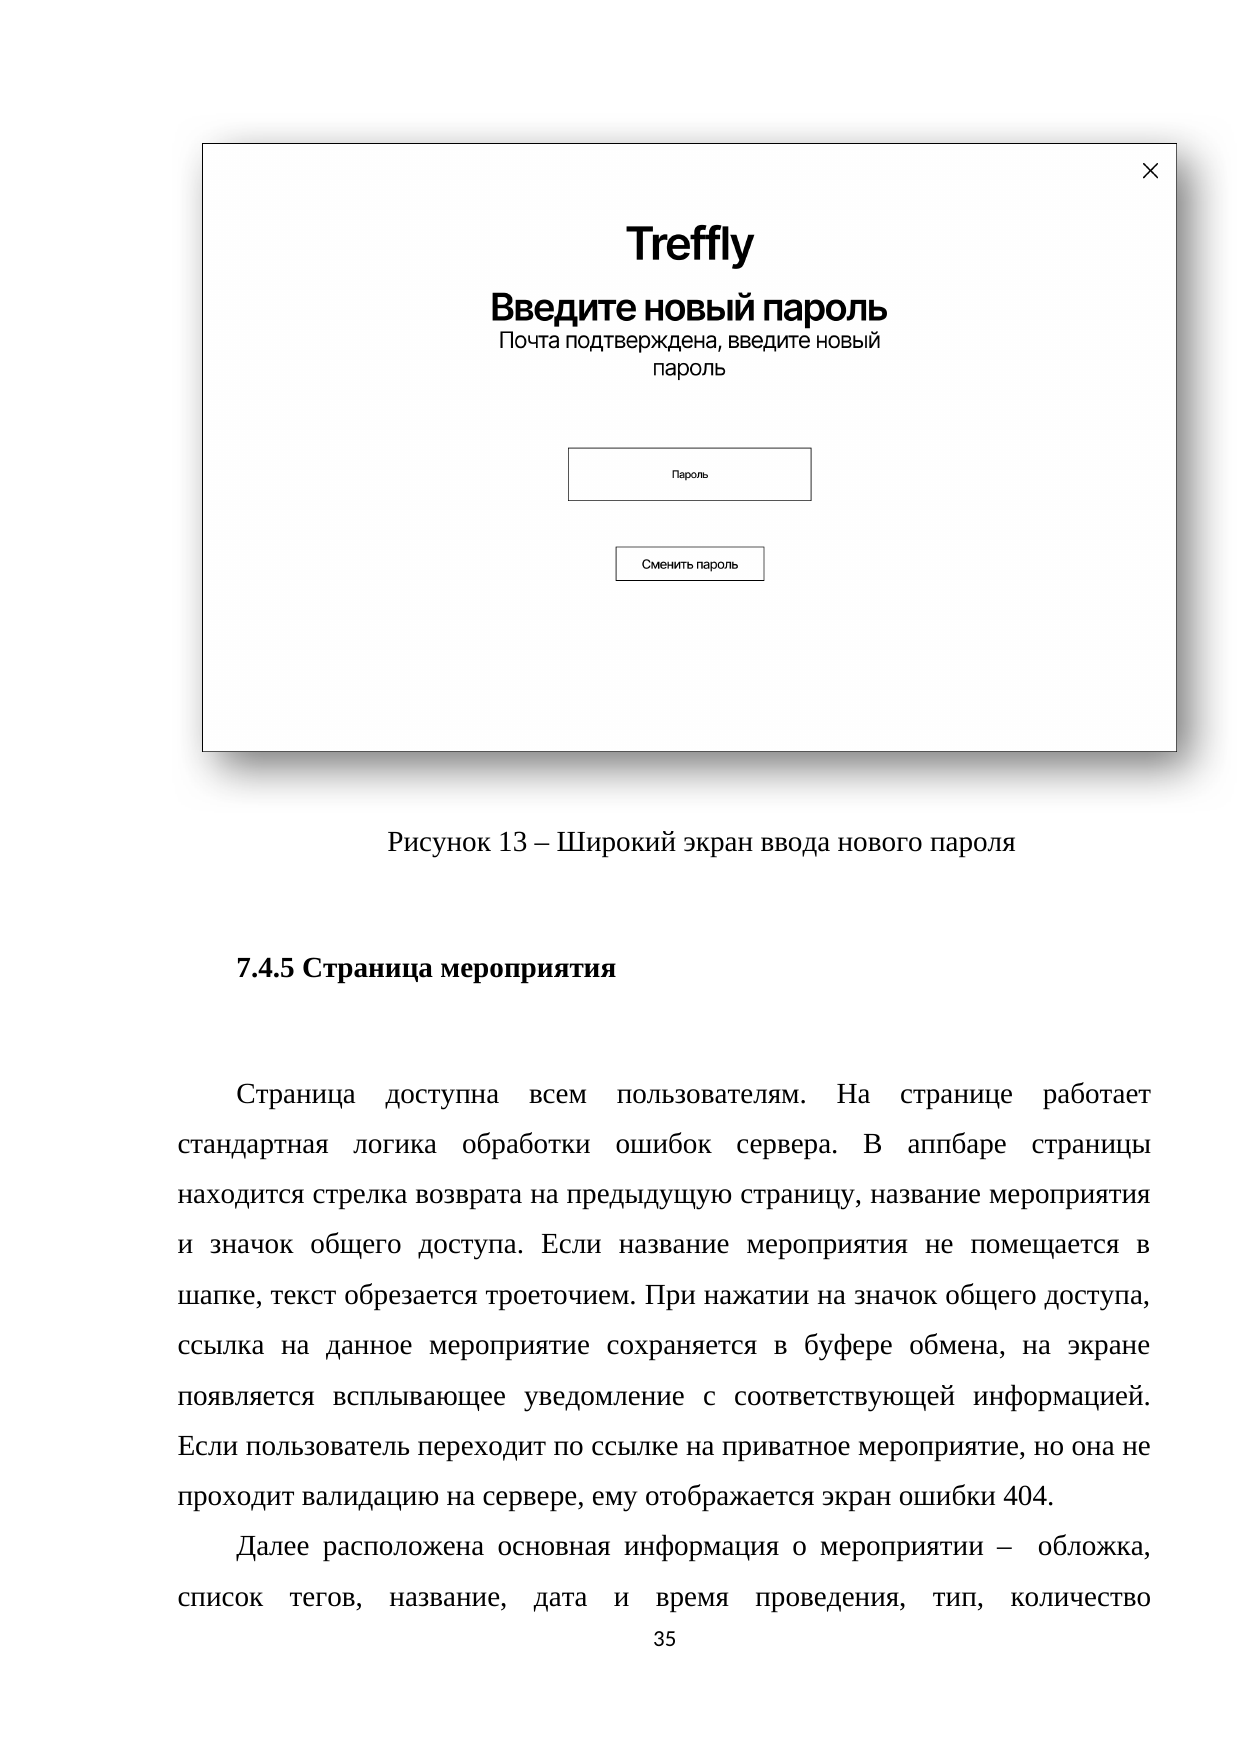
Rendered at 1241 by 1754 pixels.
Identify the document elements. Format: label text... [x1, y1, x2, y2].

list 7.4.5 Страница мероприятия [177, 950, 1152, 984]
text Страница доступна всем пользователям. На странице работает стандартная логика обработки ошибок сервера. В аппбаре страницы находится стрелка возврата на предыдущую страницу, название мероприятия и значок общего доступа. Если название мероприятия не помещается в шапке, текст обрезается троеточием. При нажатии на значок общего доступа, ссылка на данное мероприятие сохраняется в буфере обмена, на экране появляется всплывающее уведомление с соответствующей информацией. Если пользователь переходит по ссылке на приватное мероприятие, но она не проходит валидацию на сервере, ему отображается экран ошибки 404. [177, 1076, 1152, 1512]
text Широкий экран ввода нового пароля [251, 824, 1152, 858]
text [177, 1528, 1152, 1612]
picture [202, 143, 1177, 752]
